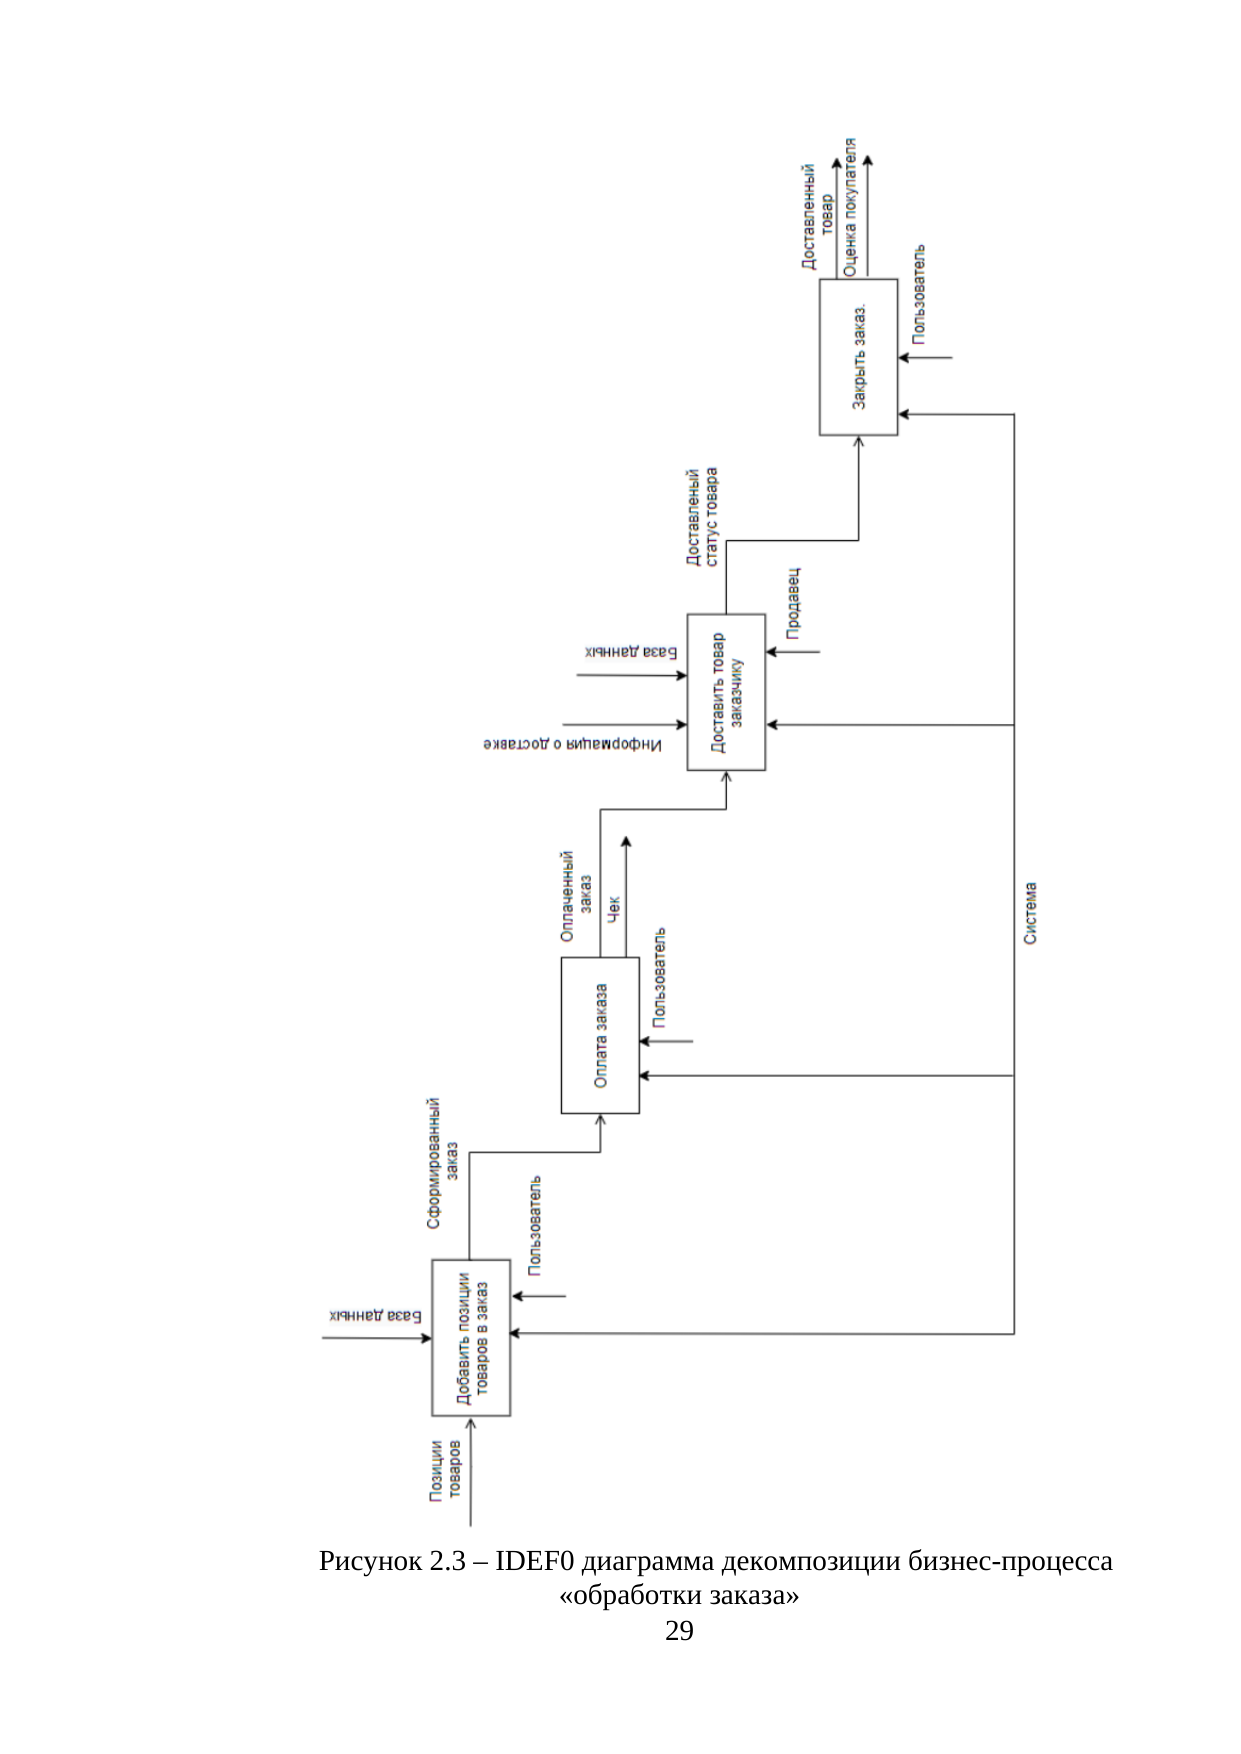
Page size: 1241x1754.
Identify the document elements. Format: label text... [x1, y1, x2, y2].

picture [313, 131, 1053, 1543]
text Рисунок 2.3 – IDEF0 диаграмма декомпозиции бизнес-процесса «обработки заказа» [177, 1543, 1181, 1610]
